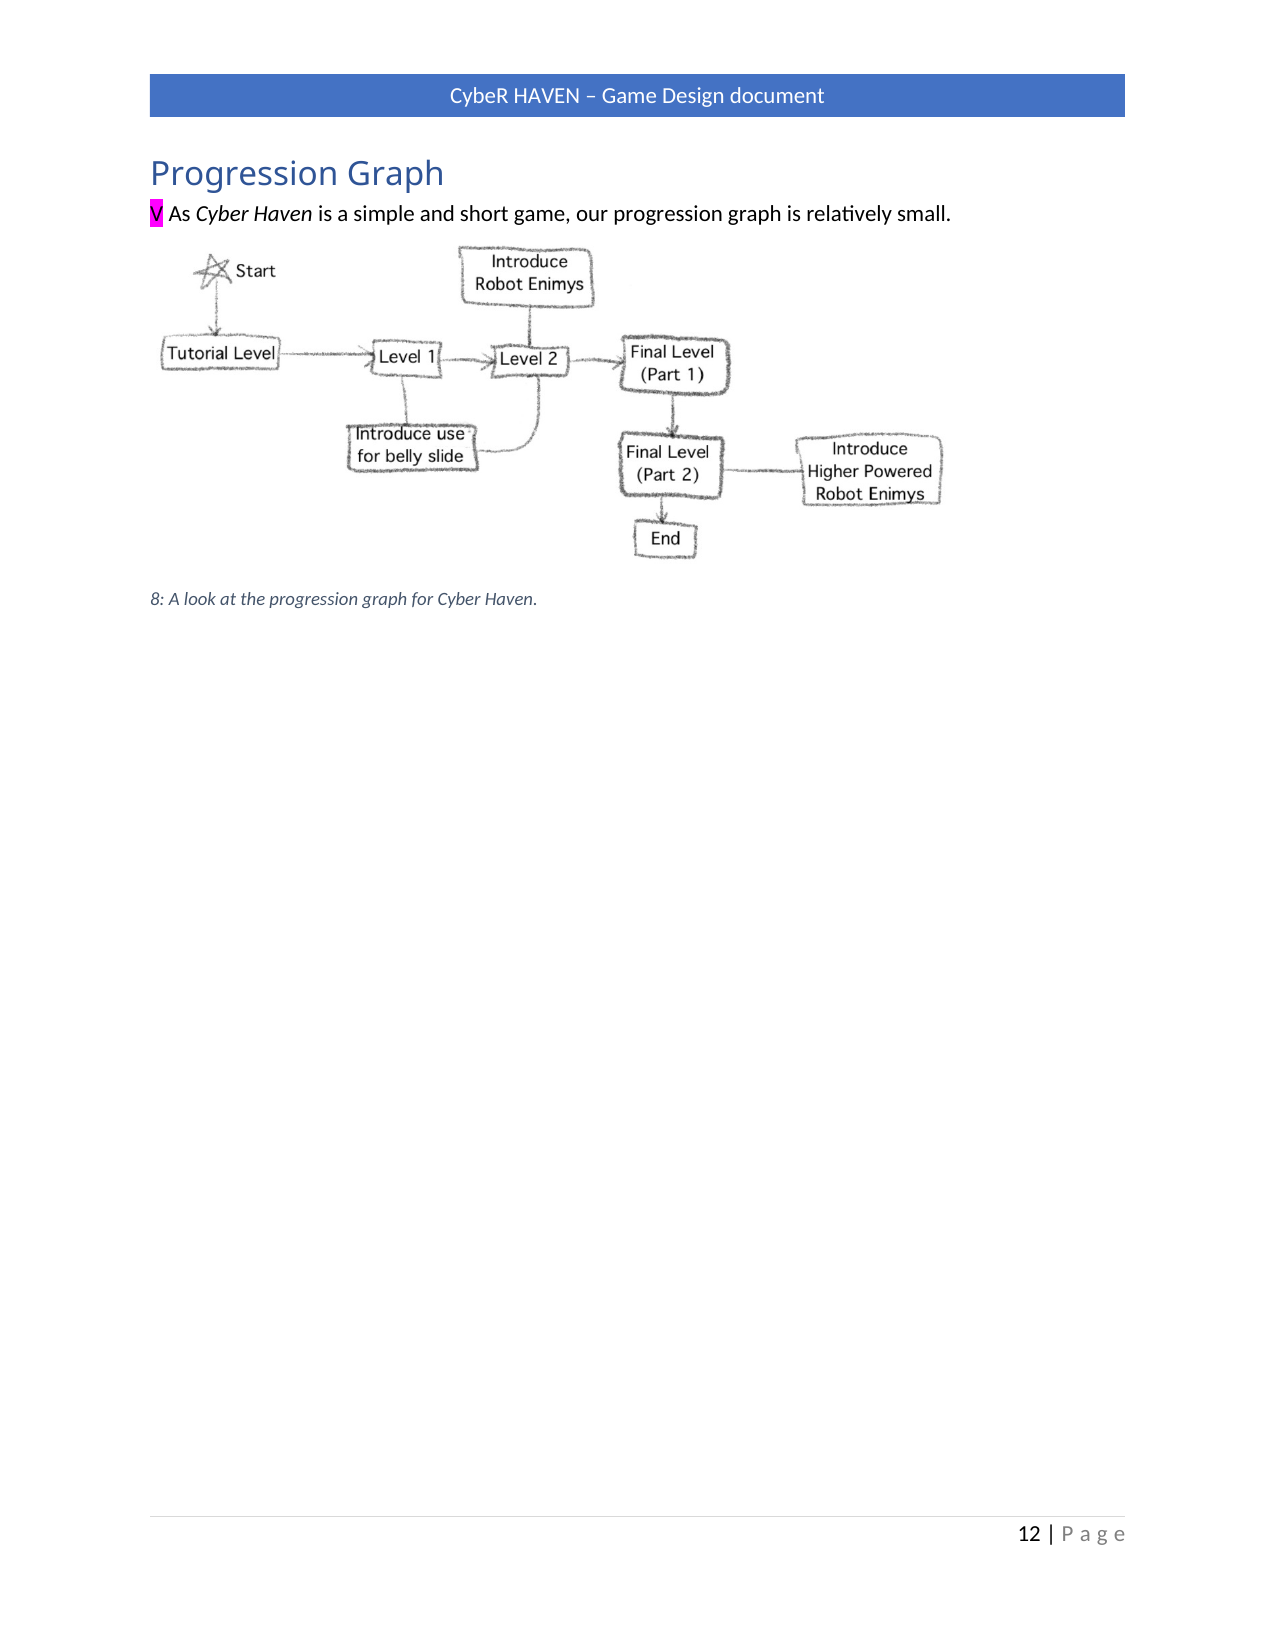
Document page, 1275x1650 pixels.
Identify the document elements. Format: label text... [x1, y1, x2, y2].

text 8: A look at the progression graph for Cyber Haven. [150, 587, 1125, 609]
picture [150, 229, 965, 568]
subtitle Progression Graph [150, 150, 1125, 195]
